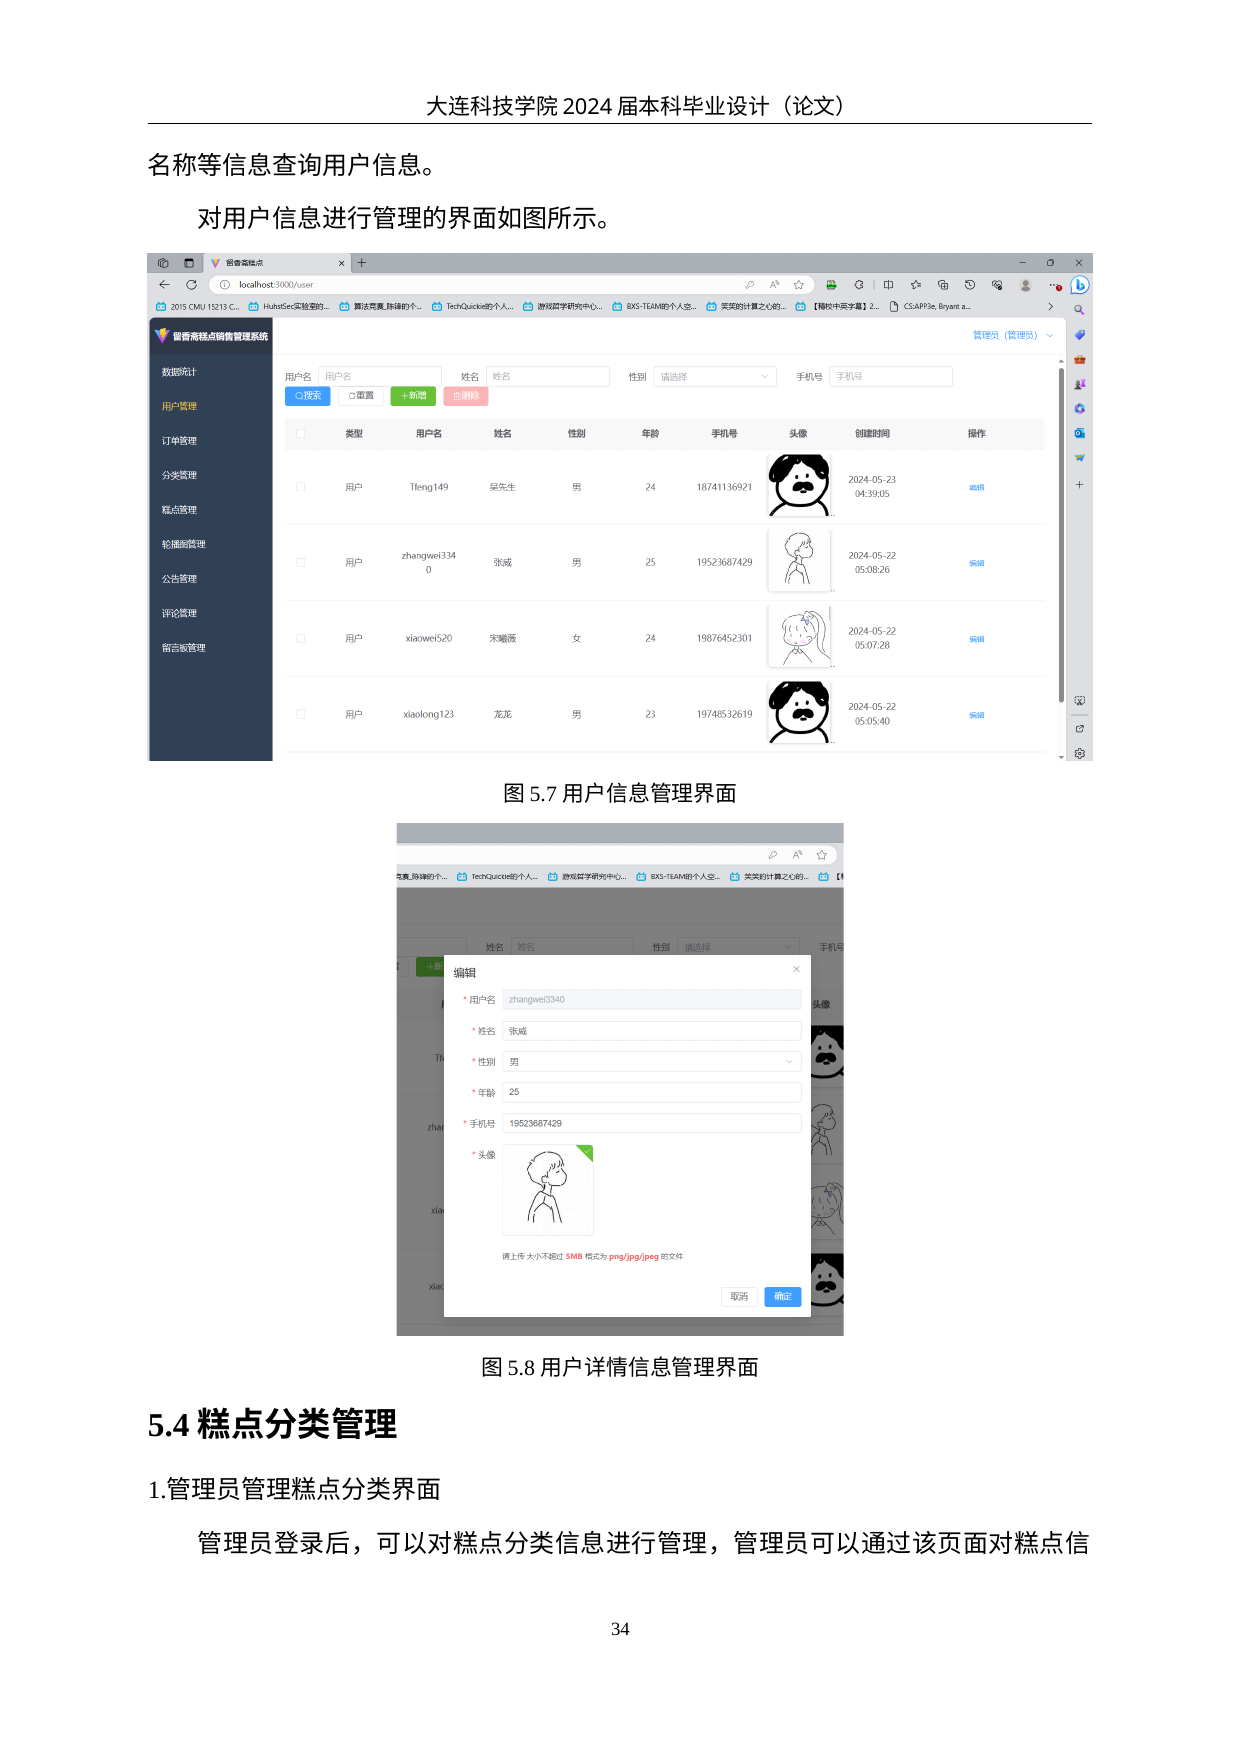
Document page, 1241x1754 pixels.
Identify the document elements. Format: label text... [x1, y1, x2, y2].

picture [396, 823, 844, 1336]
text 图5.8 用户详情信息管理界面 [148, 1350, 1092, 1381]
text 1.管理员管理糕点分类界面 [148, 1469, 1092, 1506]
subtitle 5.4 糕点分类管理 [148, 1397, 1092, 1446]
text 对用户信息进行管理的界面如图所示。 [148, 199, 1092, 235]
picture [147, 253, 1093, 761]
text 图5.7 用户信息管理界面 [148, 761, 1092, 808]
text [148, 1524, 1092, 1560]
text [148, 148, 1092, 182]
